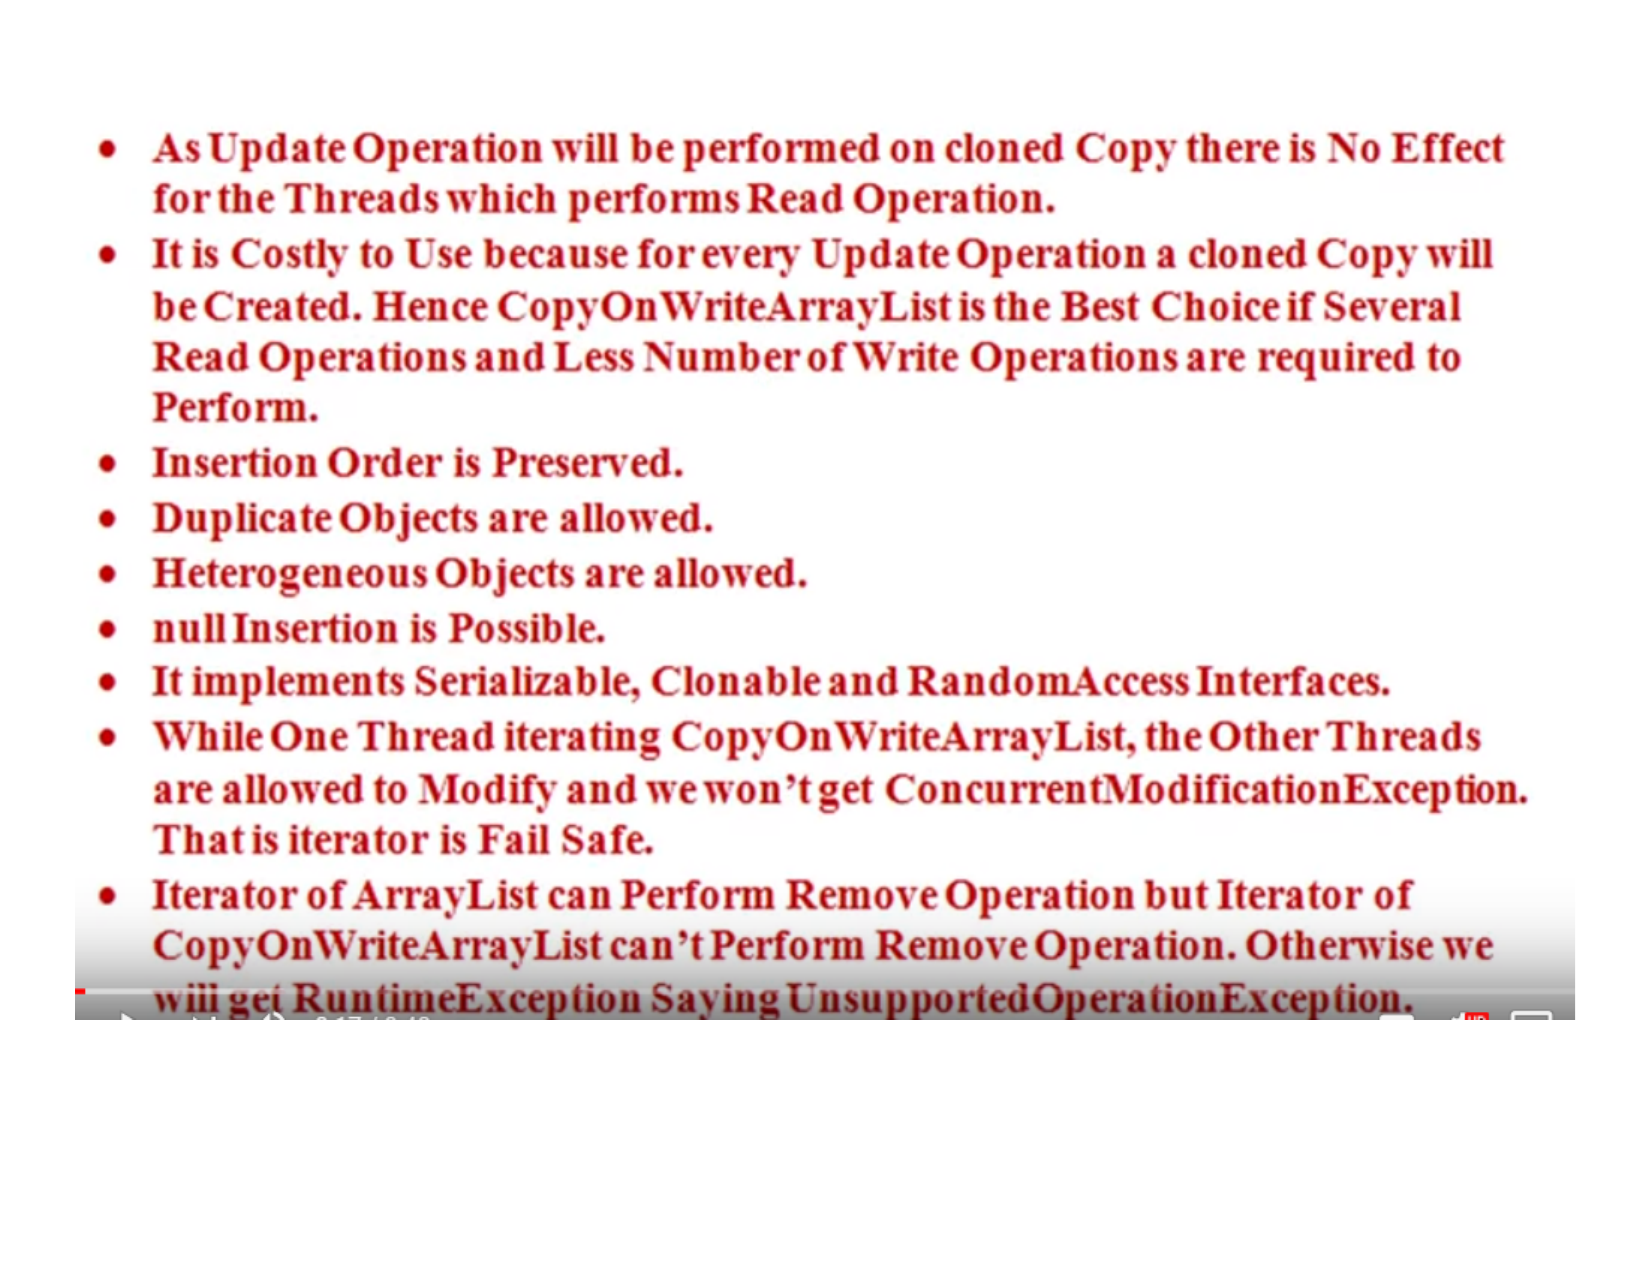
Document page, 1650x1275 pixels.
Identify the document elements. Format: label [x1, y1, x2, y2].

picture [75, 75, 1575, 1020]
